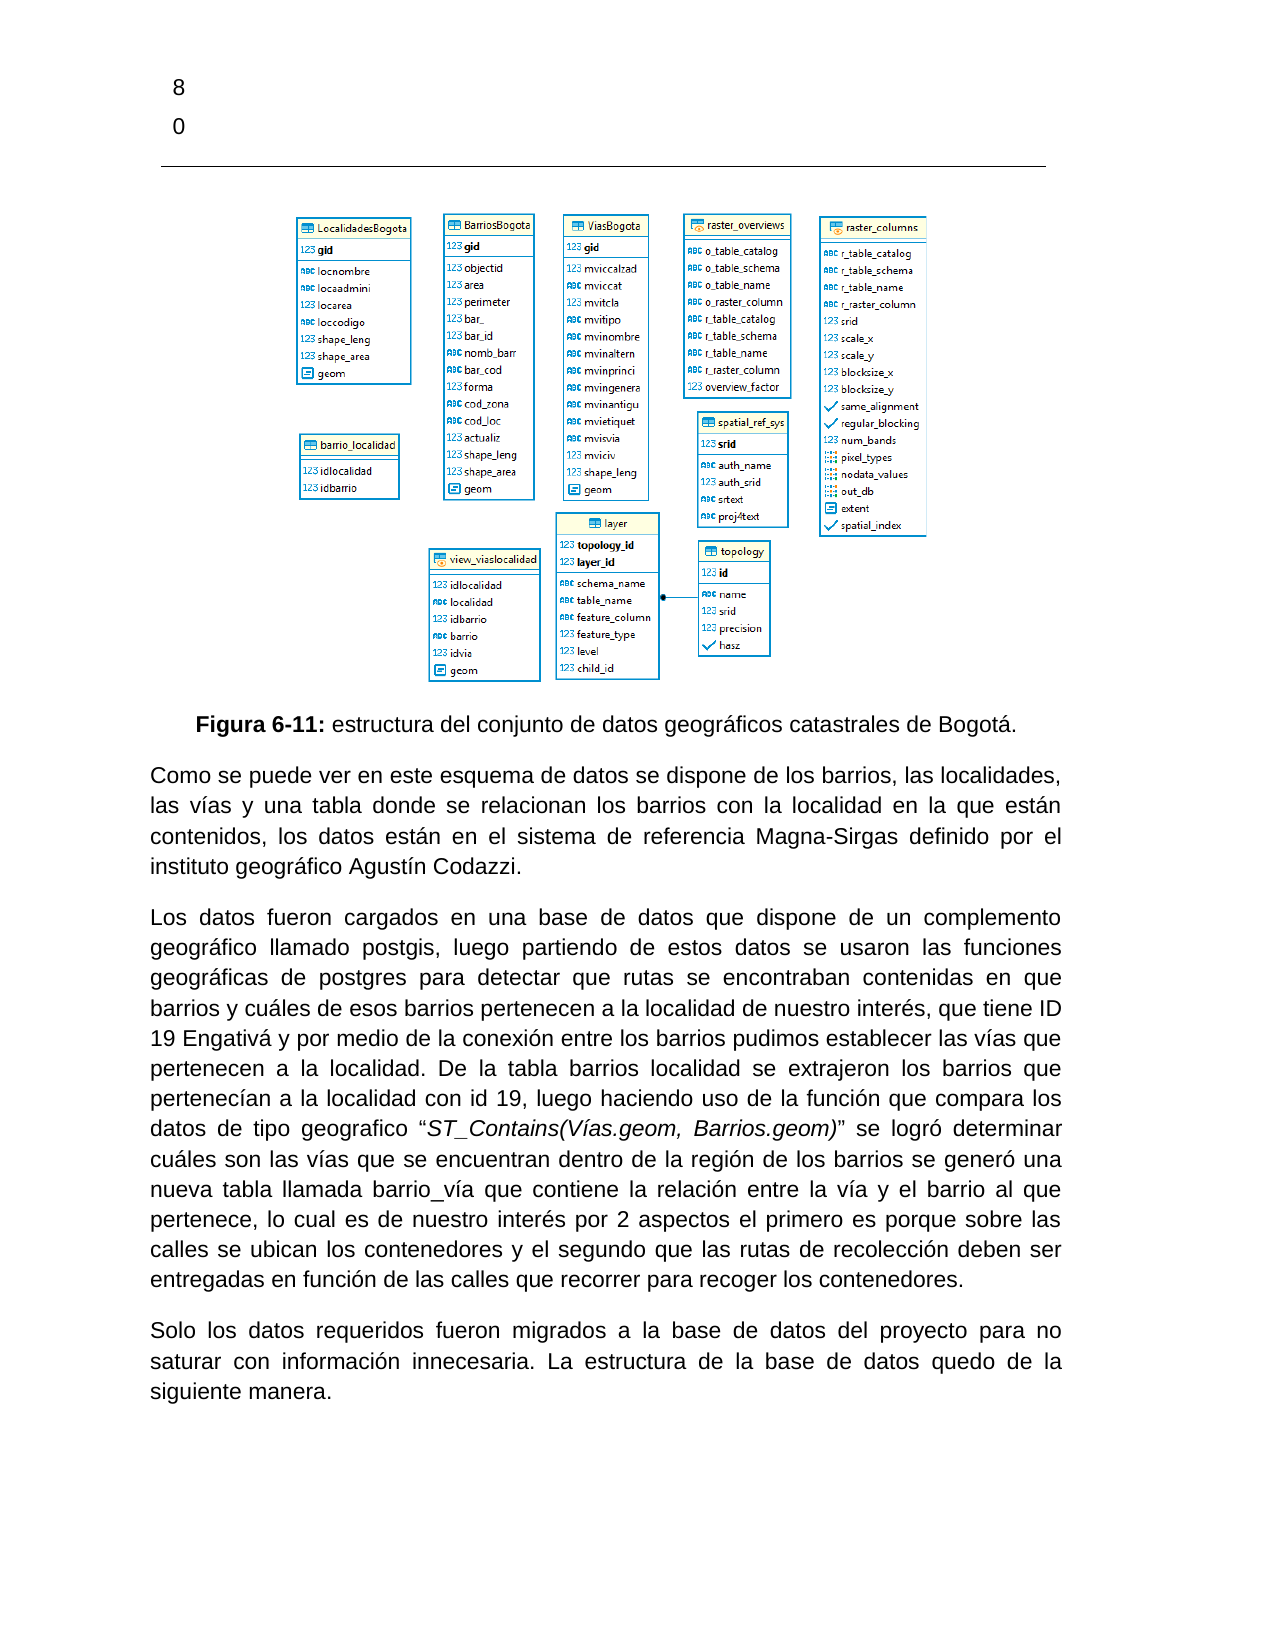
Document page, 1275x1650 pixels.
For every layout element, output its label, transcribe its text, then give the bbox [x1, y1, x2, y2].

text Como se puede ver en este esquema de datos se dispone de los barrios, las localidades, las vías y una tabla donde se relacionan los barrios con la localidad en la que están contenidos, los datos están en el sistema de referencia Magna-Sirgas definido por el instituto geográfico Agustín Codazzi. [150, 762, 1062, 879]
picture [822, 219, 927, 241]
picture [822, 244, 927, 534]
text Los datos fueron cargados en una base de datos que dispone de un complemento geográfico llamado postgis, luego partiendo de estos datos se usaron las funciones geográficas de postgres para detectar que rutas se encontraban contenidas en que barrios y cuáles de esos barrios pertenecen a la localidad de nuestro interés, que tiene ID 19 Engativá y por medio de la conexión entre los barrios pudimos establecer las vías que pertenecen a la localidad. De la tabla barrios localidad se extrajeron los barrios que pertenecían a la localidad con id 19, luego haciendo uso de la función que compara los datos de tipo geografico “ST_Contains(Vías.geom, Barrios.geom)” se logró determinar cuáles son las vías que se encuentran dentro de la región de los barrios se generó una nueva tabla llamada barrio_vía que contiene la relación entre la vía y el barrio al que pertenece, lo cual es de nuestro interés por 2 aspectos el primero es porque sobre las calles se ubican los contenedores y el segundo que las rutas de recolección deben ser entregadas en función de las calles que recorrer para recoger los contenedores. [150, 904, 1062, 1293]
picture [286, 205, 927, 687]
text Solo los datos requeridos fueron migrados a la base de datos del proyecto para no saturar con información innecesaria. La estructura de la base de datos quedo de la siguiente manera. [150, 1317, 1062, 1404]
text Figura 6-11: estructura del conjunto de datos geográficos catastrales de Bogotá. [150, 711, 1062, 737]
